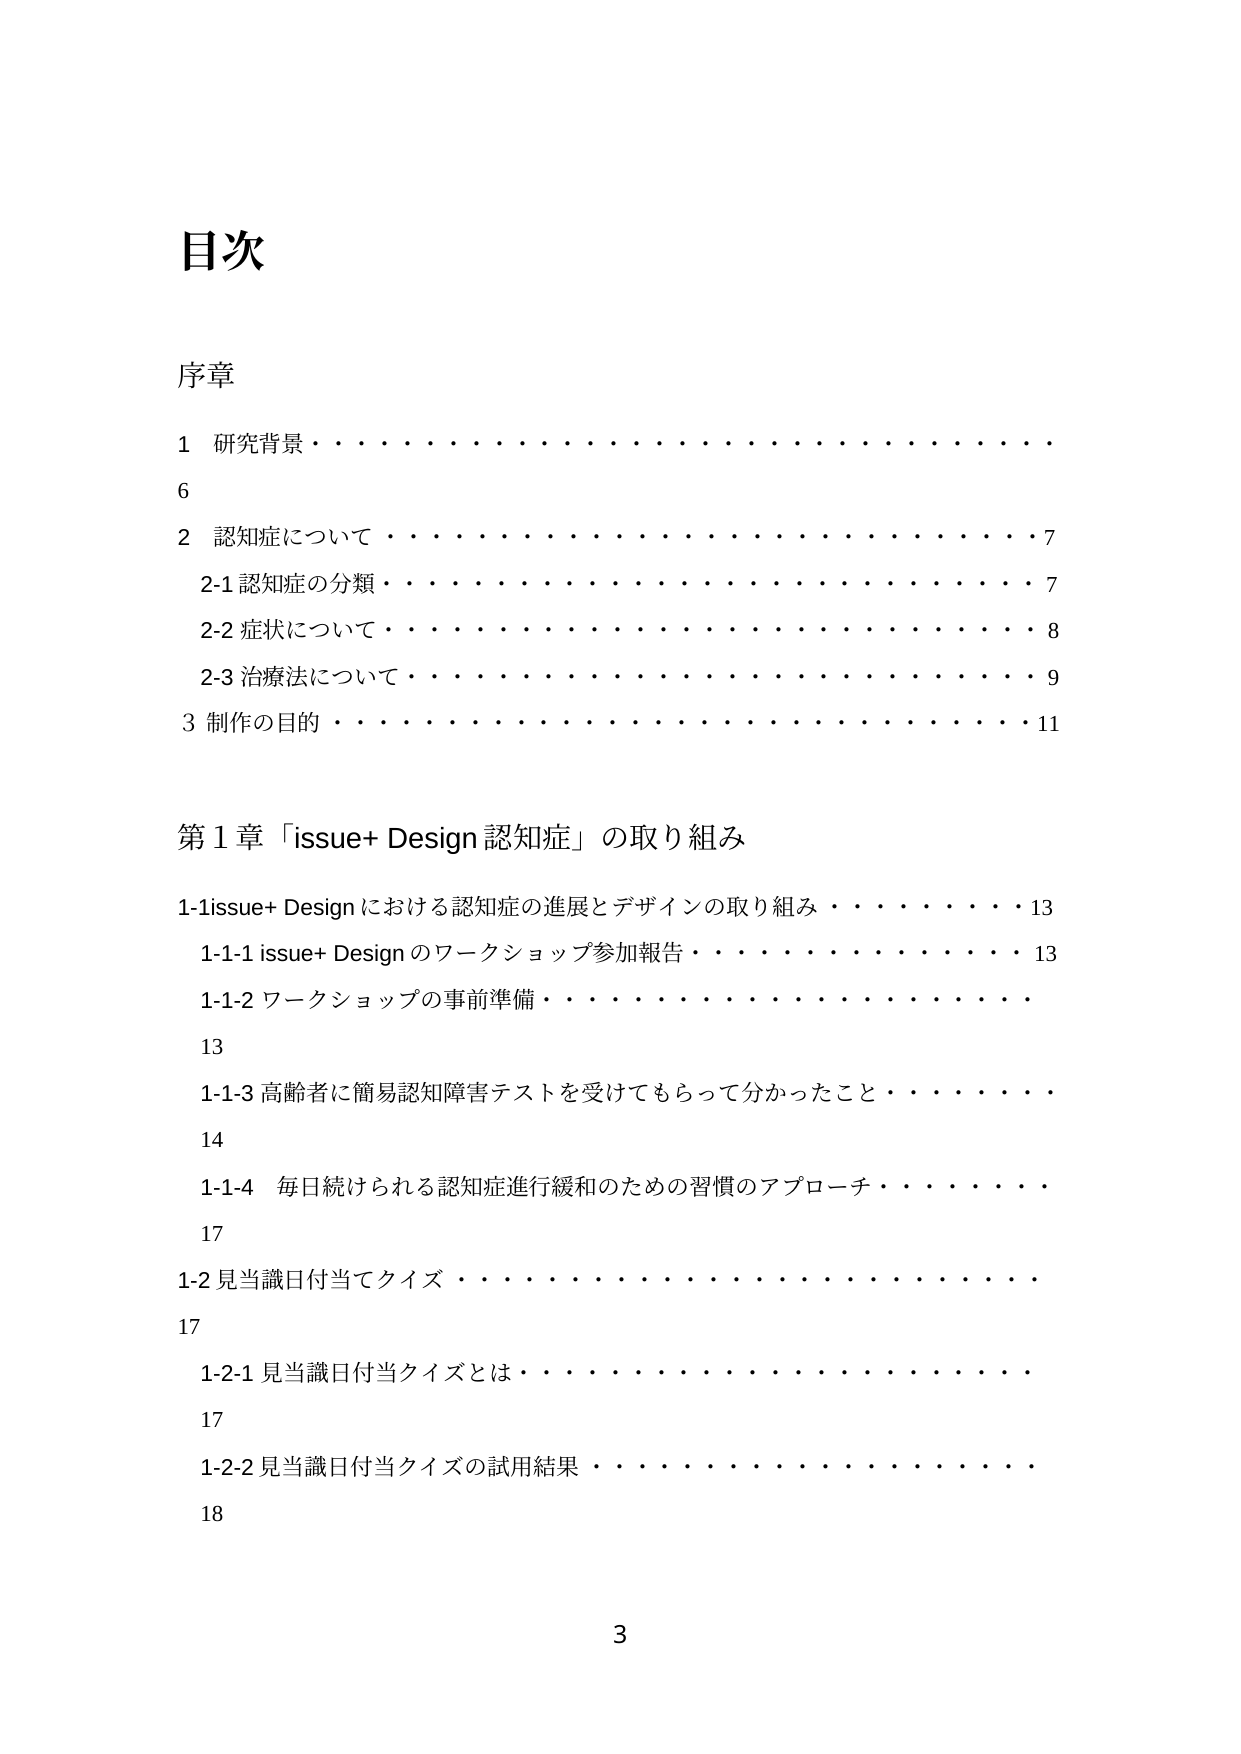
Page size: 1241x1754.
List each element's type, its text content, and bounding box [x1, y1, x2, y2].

text 2 認知症について ・・・・・・・・・・・・・・・・・・・・・・・・・・・・・7 [177, 515, 1063, 556]
text 2-2 症状について・・・・・・・・・・・・・・・・・・・・・・・・・・・・・ 8 [200, 608, 1063, 649]
text ３ 制作の目的 ・・・・・・・・・・・・・・・・・・・・・・・・・・・・・・・11 [177, 701, 1063, 743]
text 1-2-1 見当識日付当クイズとは・・・・・・・・・・・・・・・・・・・・・・・ 17 [200, 1351, 1063, 1441]
text 第１章「issue+ Design認知症」の取り組み [177, 794, 1063, 878]
text 1-1-1 issue+ Designのワークショップ参加報告・・・・・・・・・・・・・・・ 13 [200, 931, 1063, 972]
text 序章 [177, 332, 1063, 415]
text 1-2-2見当識日付当クイズの試用結果 ・・・・・・・・・・・・・・・・・・・・18 [200, 1444, 1063, 1534]
text 1-2見当識日付当てクイズ ・・・・・・・・・・・・・・・・・・・・・・・・・・17 [177, 1258, 1063, 1347]
text 目次 [177, 207, 1063, 290]
text 1-1issue+ Designにおける認知症の進展とデザインの取り組み ・・・・・・・・・13 [177, 884, 1063, 926]
text 1-1-3 高齢者に簡易認知障害テストを受けてもらって分かったこと・・・・・・・・ 14 [200, 1071, 1063, 1160]
text 1-1-2 ワークショップの事前準備・・・・・・・・・・・・・・・・・・・・・・ 13 [200, 977, 1063, 1067]
text 2-3 治療法について・・・・・・・・・・・・・・・・・・・・・・・・・・・・ 9 [200, 654, 1063, 696]
text 2-1認知症の分類・・・・・・・・・・・・・・・・・・・・・・・・・・・・・ 7 [200, 561, 1063, 603]
text 1 研究背景・・・・・・・・・・・・・・・・・・・・・・・・・・・・・・・・・6 [177, 421, 1063, 511]
text 1-1-4 毎日続けられる認知症進行緩和のための習慣のアプローチ・・・・・・・・ 17 [200, 1164, 1063, 1254]
